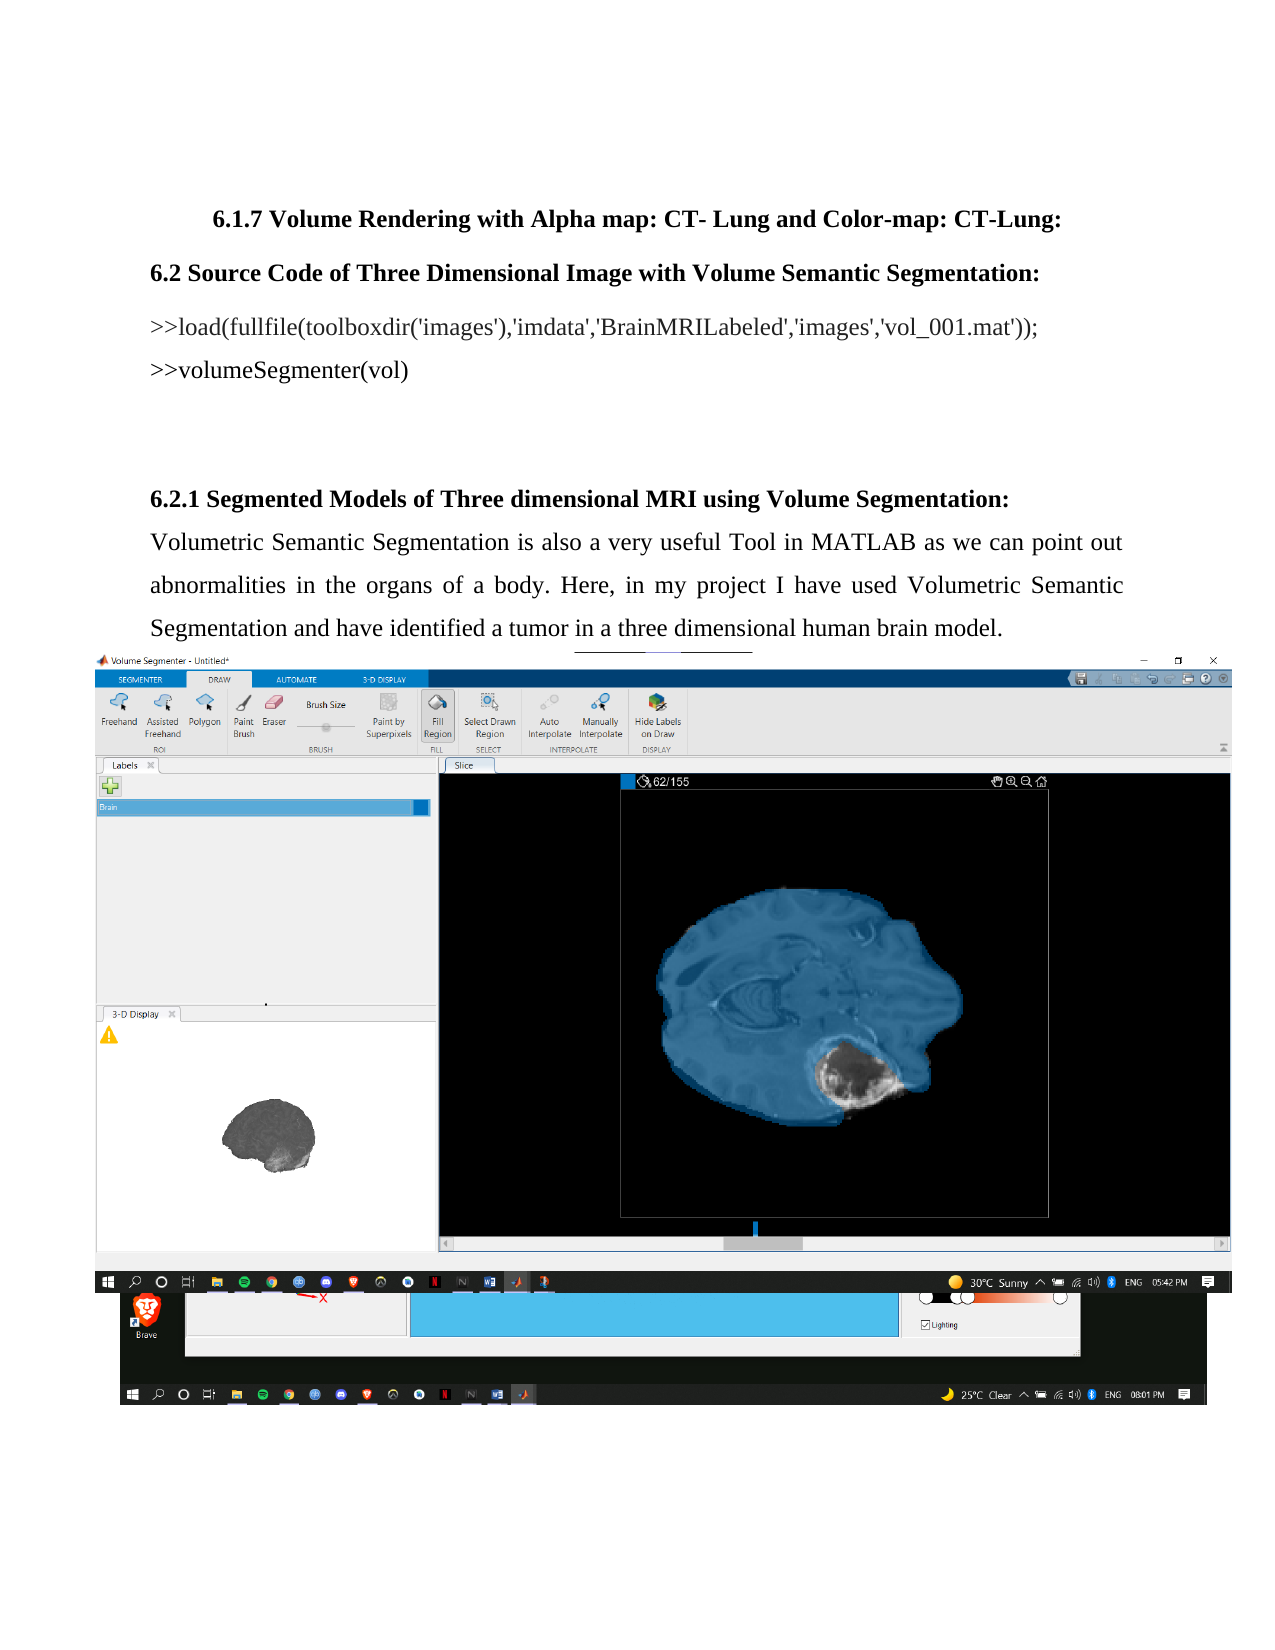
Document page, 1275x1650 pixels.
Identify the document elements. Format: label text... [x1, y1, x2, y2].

text Volumetric Semantic Segmentation is also a very useful Tool in MATLAB as we can point out abnormalities in the organs of a body. Here, in my project I have used Volumetric Semantic Segmentation and have identified a tumor in a three dimensional human brain model. [150, 527, 1125, 642]
text 6.1.7 Volume Rendering with Alpha map: CT- Lung and Color-map: CT-Lung: [150, 204, 1125, 233]
text >>volumeSegmenter(vol) [150, 355, 1125, 383]
text 6.2.1 Segmented Models of Three dimensional MRI using Volume Segmentation: [150, 484, 1125, 513]
text 6.2 Source Code of Three Dimensional Image with Volume Semantic Segmentation: [150, 258, 1125, 286]
text >>load(fullfile(toolboxdir('images'),'imdata','BrainMRILabeled','images','vol_001.mat')); [150, 312, 1125, 340]
picture [95, 652, 1232, 1405]
